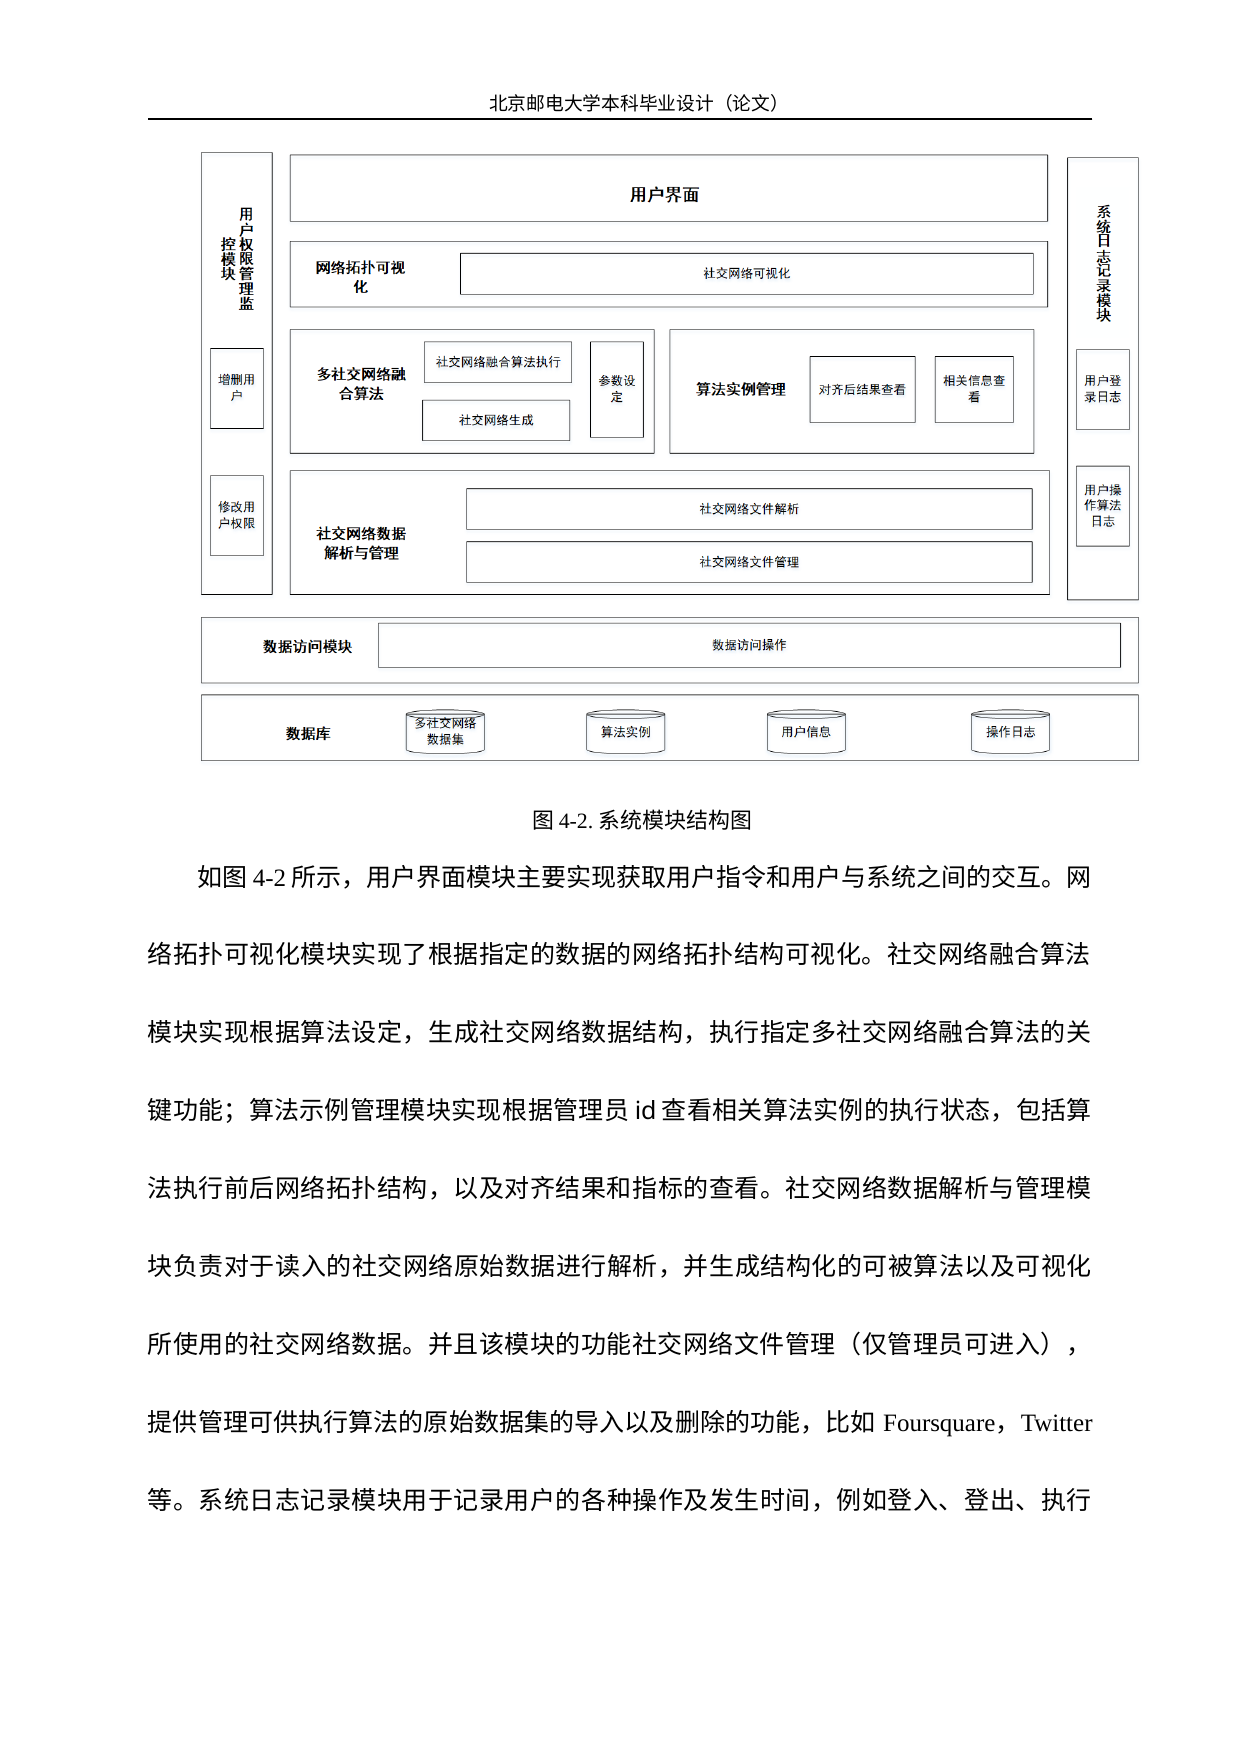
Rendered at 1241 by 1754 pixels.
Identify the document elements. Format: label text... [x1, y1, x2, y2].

text 图4-2. 系统模块结构图 [148, 804, 1092, 837]
picture [197, 148, 1143, 767]
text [148, 843, 1092, 1531]
